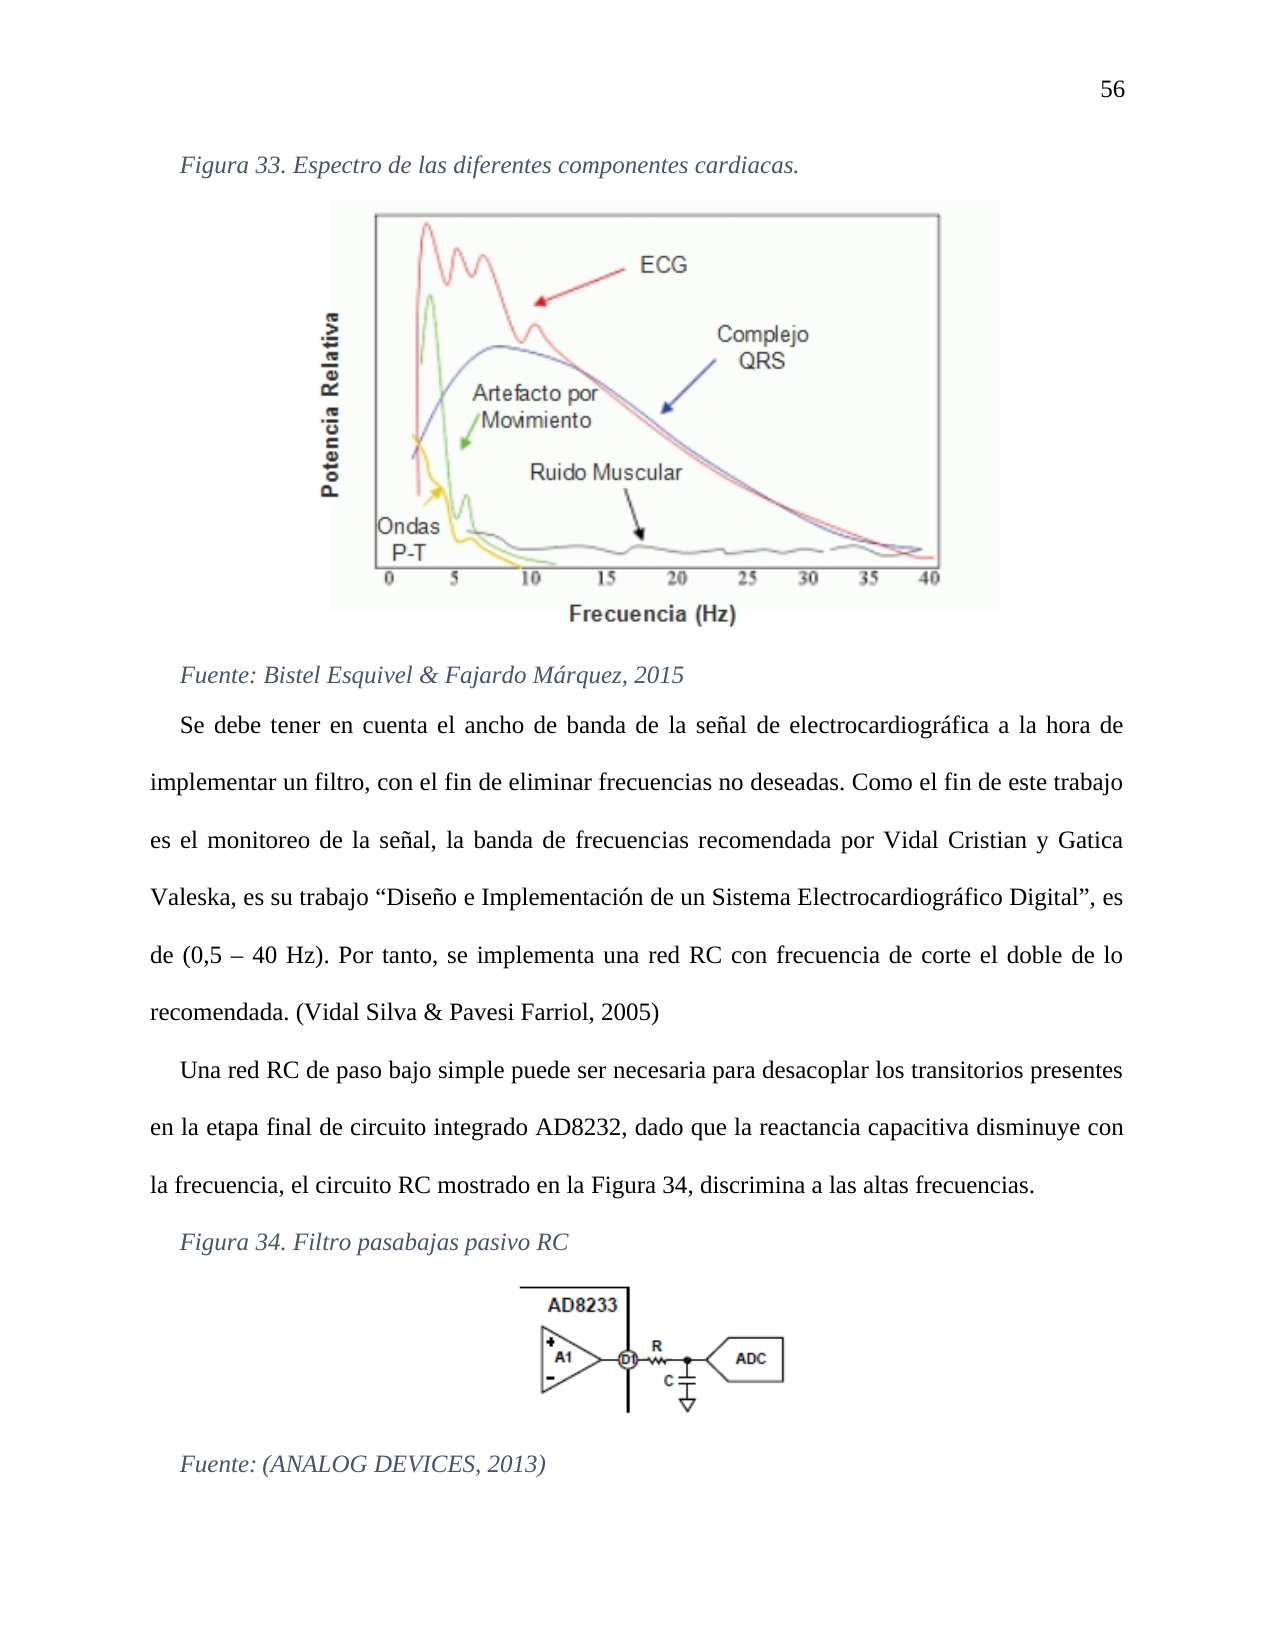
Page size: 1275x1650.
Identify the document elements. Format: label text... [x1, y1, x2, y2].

text Una red RC de paso bajo simple puede ser necesaria para desacoplar los transitorios presentes en la etapa final de circuito integrado AD8232, dado que la reactancia capacitiva disminuye con la frecuencia, el circuito RC mostrado en la Figura 34, discrimina a las altas frecuencias. [150, 1055, 1125, 1199]
picture [303, 199, 1002, 632]
text Se debe tener en cuenta el ancho de banda de la señal de electrocardiográfica a la hora de implementar un filtro, con el fin de eliminar frecuencias no deseadas. Como el fin de este trabajo es el monitoreo de la señal, la banda de frecuencias recomendada por Vidal Cristian y Gatica Valeska, es su trabajo “Diseño e Implementación de un Sistema Electrocardiográfico Digital”, es de (0,5 – 40 Hz). Por tanto, se implementa una red RC con frecuencia de corte el doble de lo recomendada. (Vidal Silva & Pavesi Farriol, 2005) [150, 710, 1125, 1026]
text Fuente: (ANALOG DEVICES, 2013) [150, 1449, 1125, 1478]
text Figura 33. Espectro de las diferentes componentes cardiacas. [150, 150, 1125, 179]
text Fuente: Bistel Esquivel & Fajardo Márquez, 2015 [150, 660, 1125, 689]
text Figura 34. Filtro pasabajas pasivo RC [150, 1227, 1125, 1256]
picture [507, 1277, 798, 1421]
